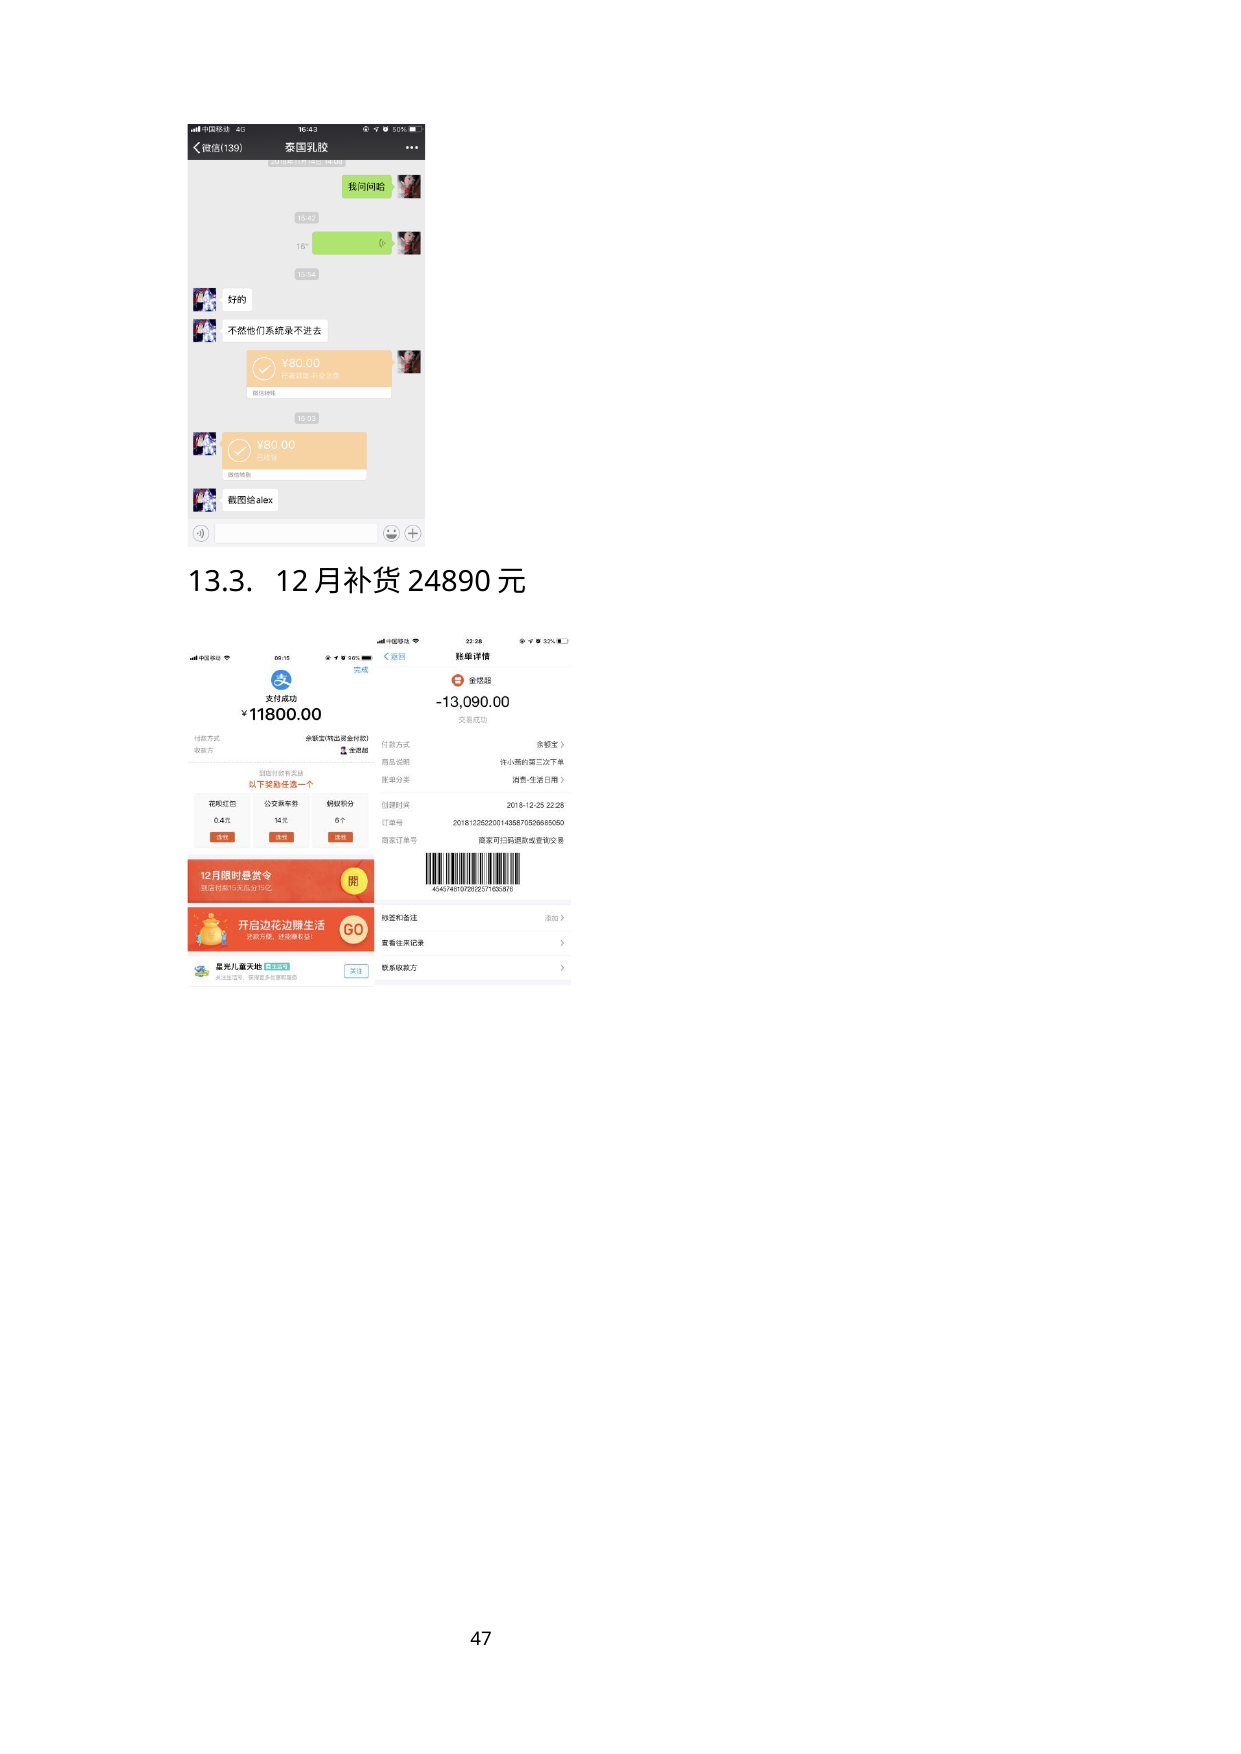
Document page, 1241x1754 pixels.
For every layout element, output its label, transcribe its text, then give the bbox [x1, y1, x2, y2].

picture [187, 124, 426, 547]
subtitle 12月补货24890元 [187, 547, 1053, 612]
picture [187, 636, 571, 987]
